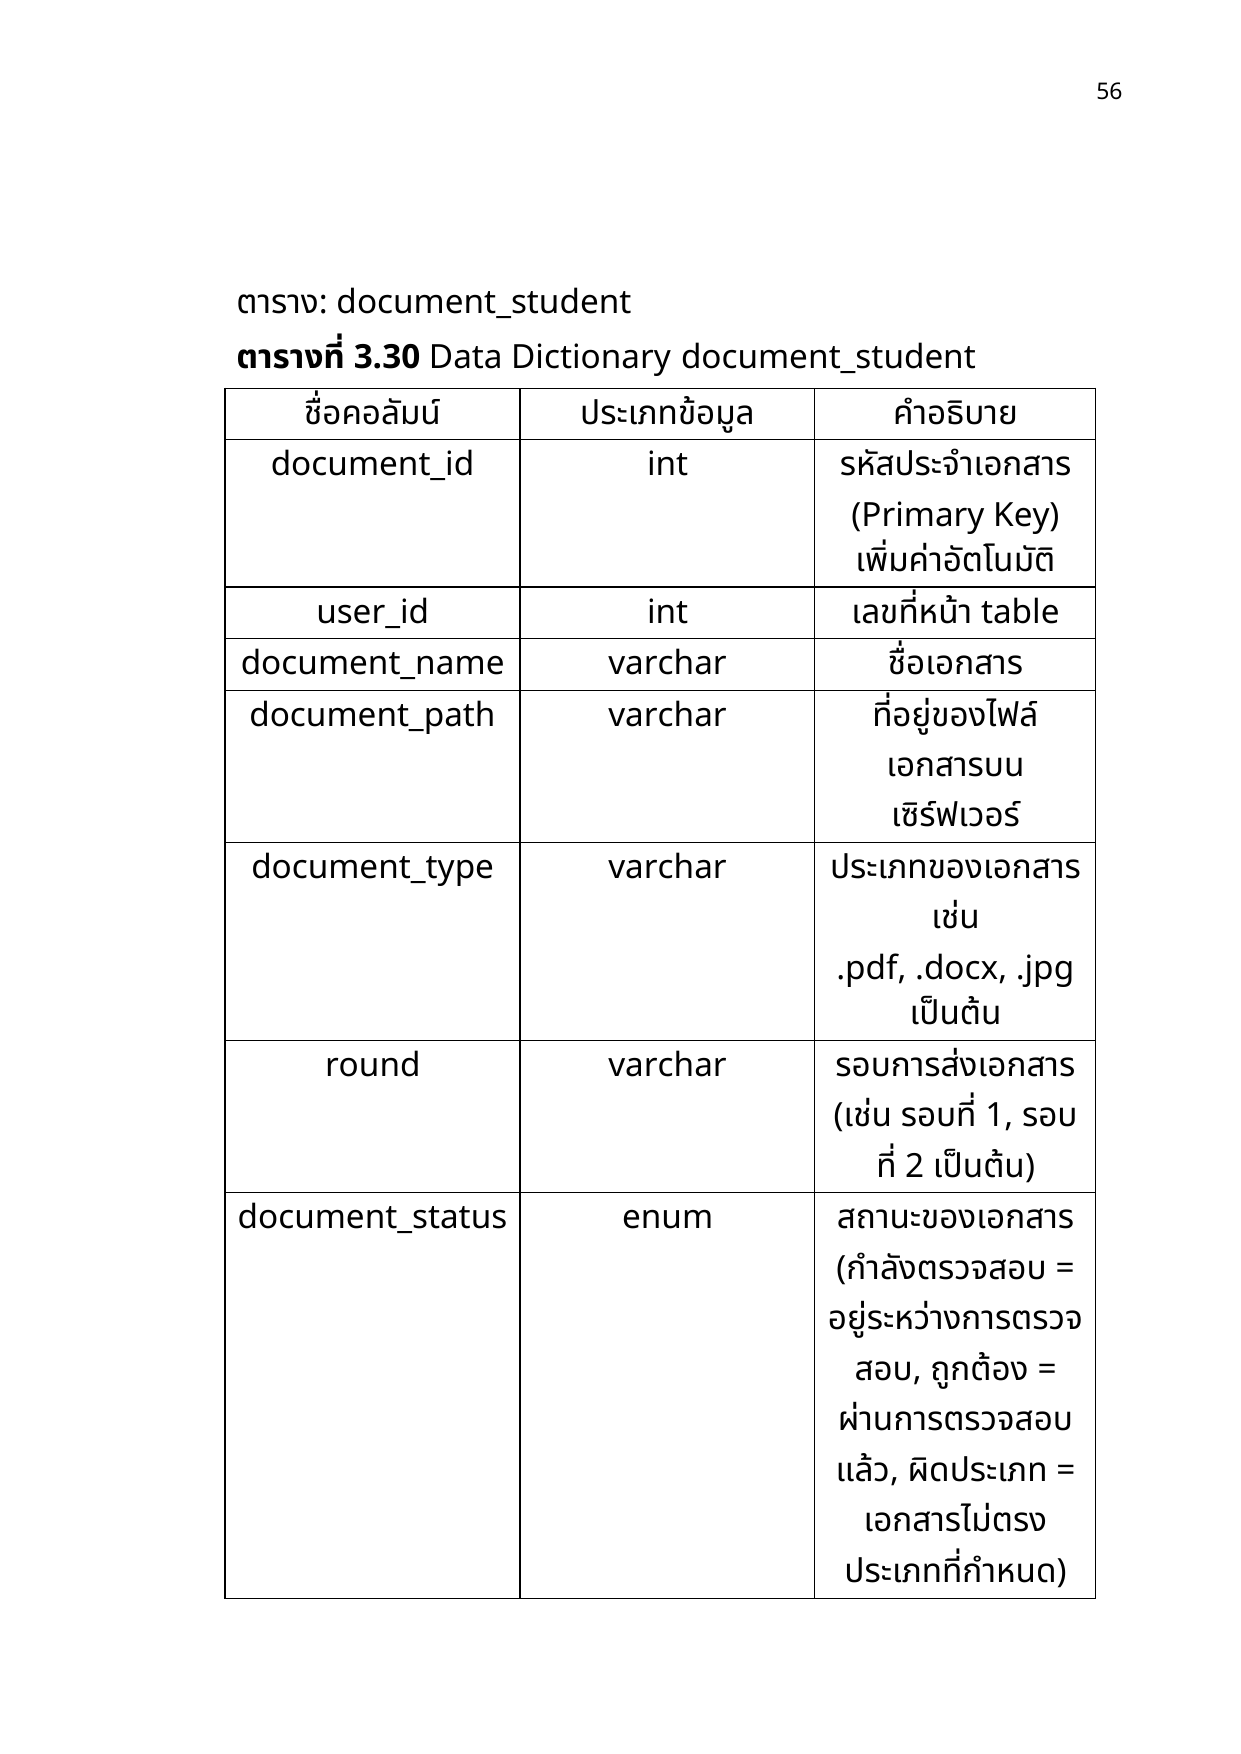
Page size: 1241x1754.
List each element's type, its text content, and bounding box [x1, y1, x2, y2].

table_cell int [521, 440, 814, 586]
table_cell round [226, 1041, 519, 1192]
table_header คำอธิบาย [815, 389, 1095, 439]
table_cell ประเภทของเอกสาร เช่น .pdf, .docx, .jpg เป็นต้น [815, 843, 1095, 1039]
table_cell int [521, 588, 814, 638]
table_cell varchar [521, 639, 814, 689]
table_cell varchar [521, 843, 814, 1039]
table_cell รหัสประจำเอกสาร (Primary Key) เพิ่มค่าอัตโนมัติ [815, 440, 1095, 586]
table_cell document_type [226, 843, 519, 1039]
table_cell document_path [226, 691, 519, 842]
table_header ประเภทข้อมูล [521, 389, 814, 439]
table_cell document_status [226, 1193, 519, 1597]
table_cell สถานะของเอกสาร (กำลังตรวจสอบ = อยู่ระหว่างการตรวจสอบ, ถูกต้อง = ผ่านการตรวจสอบแล้ว, ผิดประเภท = เอกสารไม่ตรงประเภทที่กำหนด) [815, 1193, 1095, 1597]
table_cell varchar [521, 1041, 814, 1192]
text ตารางที่ 3.30 Data Dictionary document_student [236, 333, 1122, 383]
table_cell ชื่อเอกสาร [815, 639, 1095, 689]
table_header ชื่อคอลัมน์ [226, 389, 519, 439]
table_cell รอบการส่งเอกสาร (เช่น รอบที่ 1, รอบที่ 2 เป็นต้น) [815, 1041, 1095, 1192]
table_cell เลขที่หน้า table [815, 588, 1095, 638]
table_cell user_id [226, 588, 519, 638]
table_cell varchar [521, 691, 814, 842]
table_cell document_name [226, 639, 519, 689]
table_cell document_id [226, 440, 519, 586]
table_cell ที่อยู่ของไฟล์เอกสารบนเซิร์ฟเวอร์ [815, 691, 1095, 842]
text ตาราง: document_student [236, 278, 1122, 329]
table_cell enum [521, 1193, 814, 1597]
